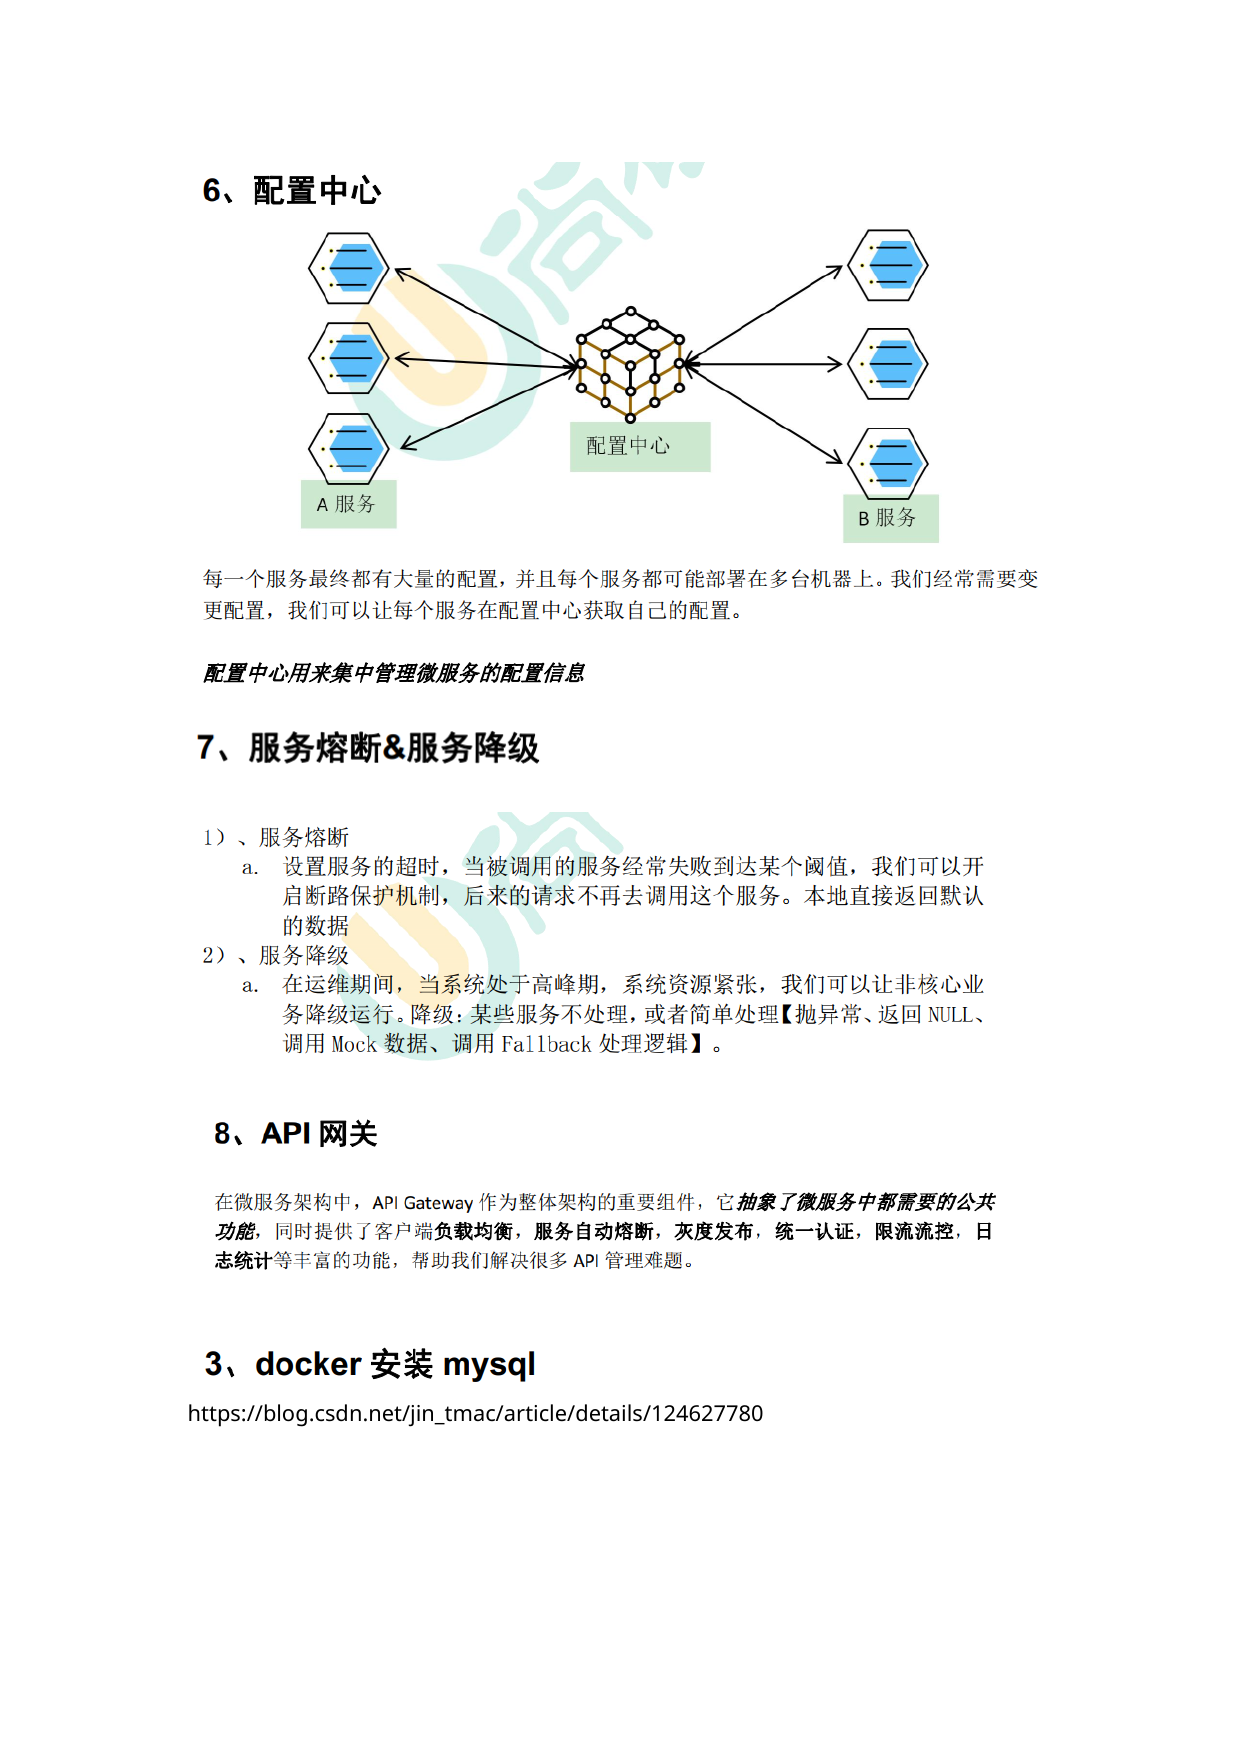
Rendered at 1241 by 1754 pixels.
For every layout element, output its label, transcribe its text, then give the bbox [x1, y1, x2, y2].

picture [187, 1332, 1053, 1392]
text https://blog.csdn.net/jin_tmac/article/details/124627780 [187, 1397, 1053, 1429]
picture [187, 812, 1053, 1063]
picture [187, 162, 1053, 696]
picture [187, 1104, 1053, 1293]
picture [187, 714, 1053, 782]
